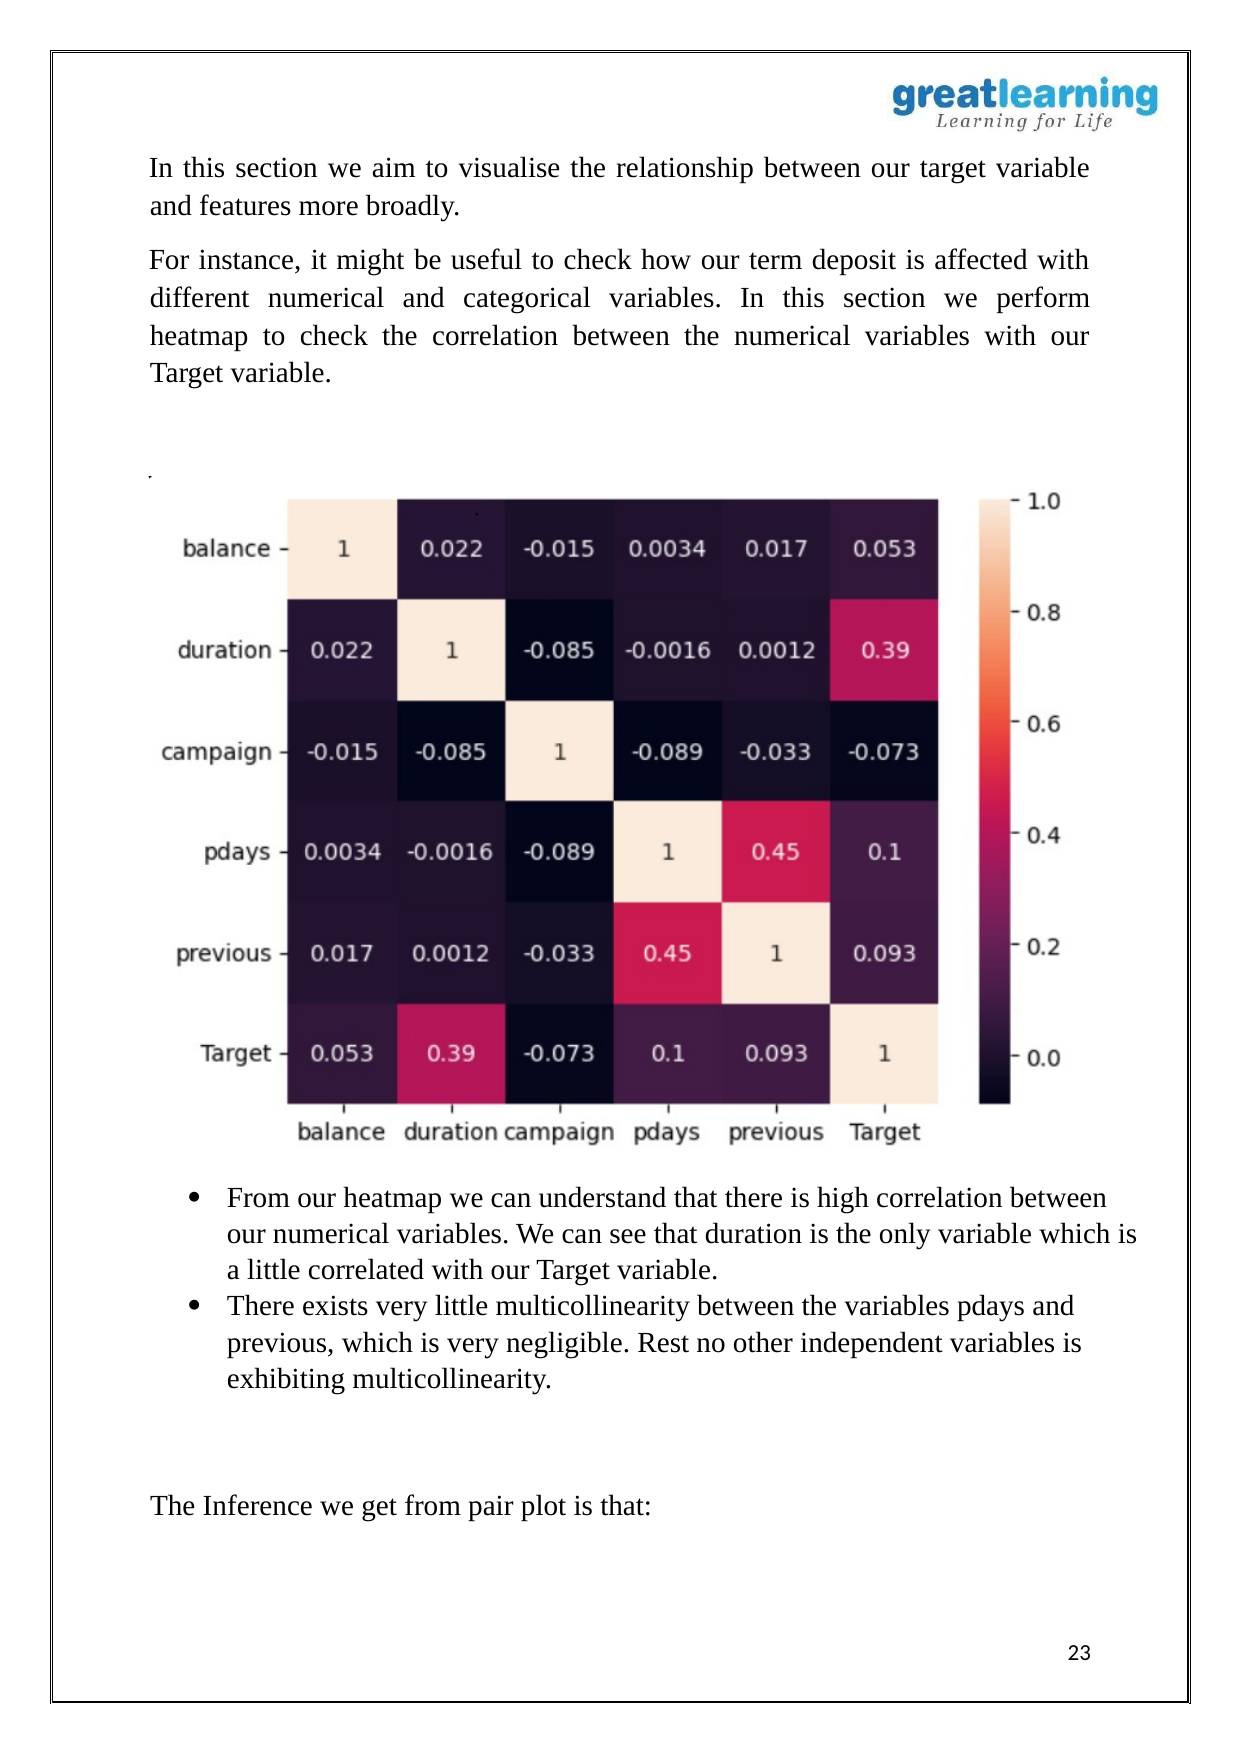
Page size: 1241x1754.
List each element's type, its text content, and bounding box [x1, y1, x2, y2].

picture [887, 72, 1161, 139]
text In this section we aim to visualise the relationship between our target variable and features more broadly. [148, 150, 1091, 221]
text For instance, it might be useful to check how our term deposit is affected with different numerical and categorical variables. In this section we perform heatmap to check the correlation between the numerical variables with our Target variable. [148, 242, 1091, 389]
list From our heatmap we can understand that there is high correlation between our numerical variables. We can see that duration is the only variable which is a little correlated with our Target variable. [189, 1180, 1143, 1286]
picture [148, 476, 1142, 1174]
list There exists very little multicollinearity between the variables pdays and previous, which is very negligible. Rest no other independent variables is exhibiting multicollinearity. [189, 1288, 1143, 1394]
text The Inference we get from pair plot is that: [150, 1488, 1143, 1522]
